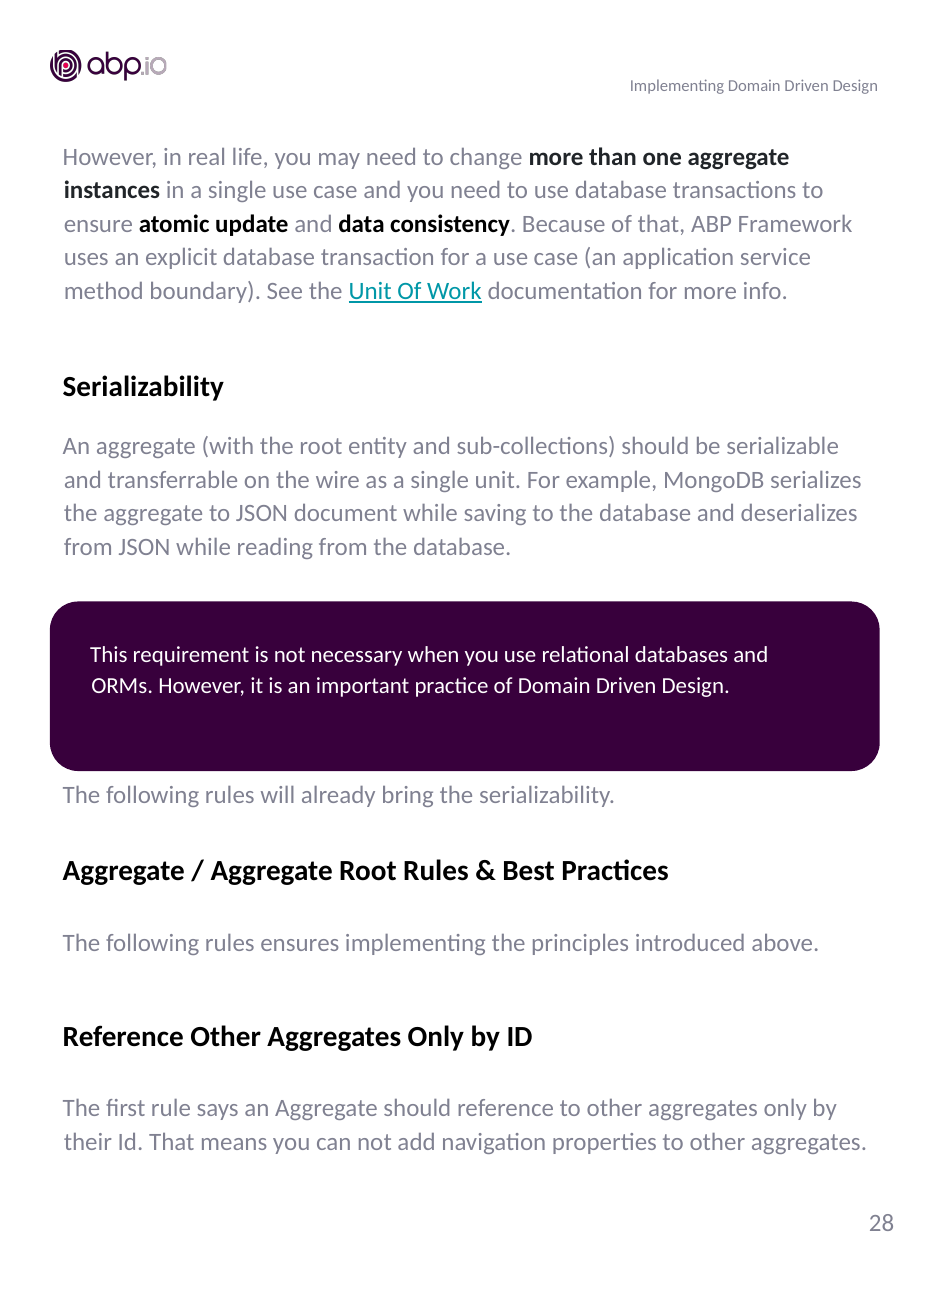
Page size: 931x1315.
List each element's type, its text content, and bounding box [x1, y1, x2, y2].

text The following rules ensures implementing the principles introduced above. [62, 927, 878, 958]
text The following rules will already bring the serializability. [62, 779, 878, 809]
text This requirement is not necessary when you use relational databases and ORMs. However, it is an important practice of Domain Driven Design. [90, 640, 832, 699]
text However, in real life, you may need to change more than one aggregate instances in a single use case and you need to use database transactions to ensure atomic update and data consistency. Because of that, ABP Framework uses an explicit database transaction for a use case (an application service method boundary). See the Unit Of Work documentation for more info. [62, 141, 878, 306]
subtitle Serializability [62, 368, 879, 404]
subtitle Aggregate / Aggregate Root Rules & Best Practices [62, 852, 879, 888]
text The first rule says an Aggregate should reference to other aggregates only by their Id. That means you can not add navigation properties to other aggregates. [62, 1092, 878, 1157]
picture [50, 50, 167, 82]
text An aggregate (with the root entity and sub-collections) should be serializable and transferrable on the wire as a single unit. For example, MongoDB serializes the aggregate to JSON document while saving to the database and deserializes from JSON while reading from the database. [62, 430, 878, 561]
subtitle Reference Other Aggregates Only by ID [62, 1018, 879, 1053]
